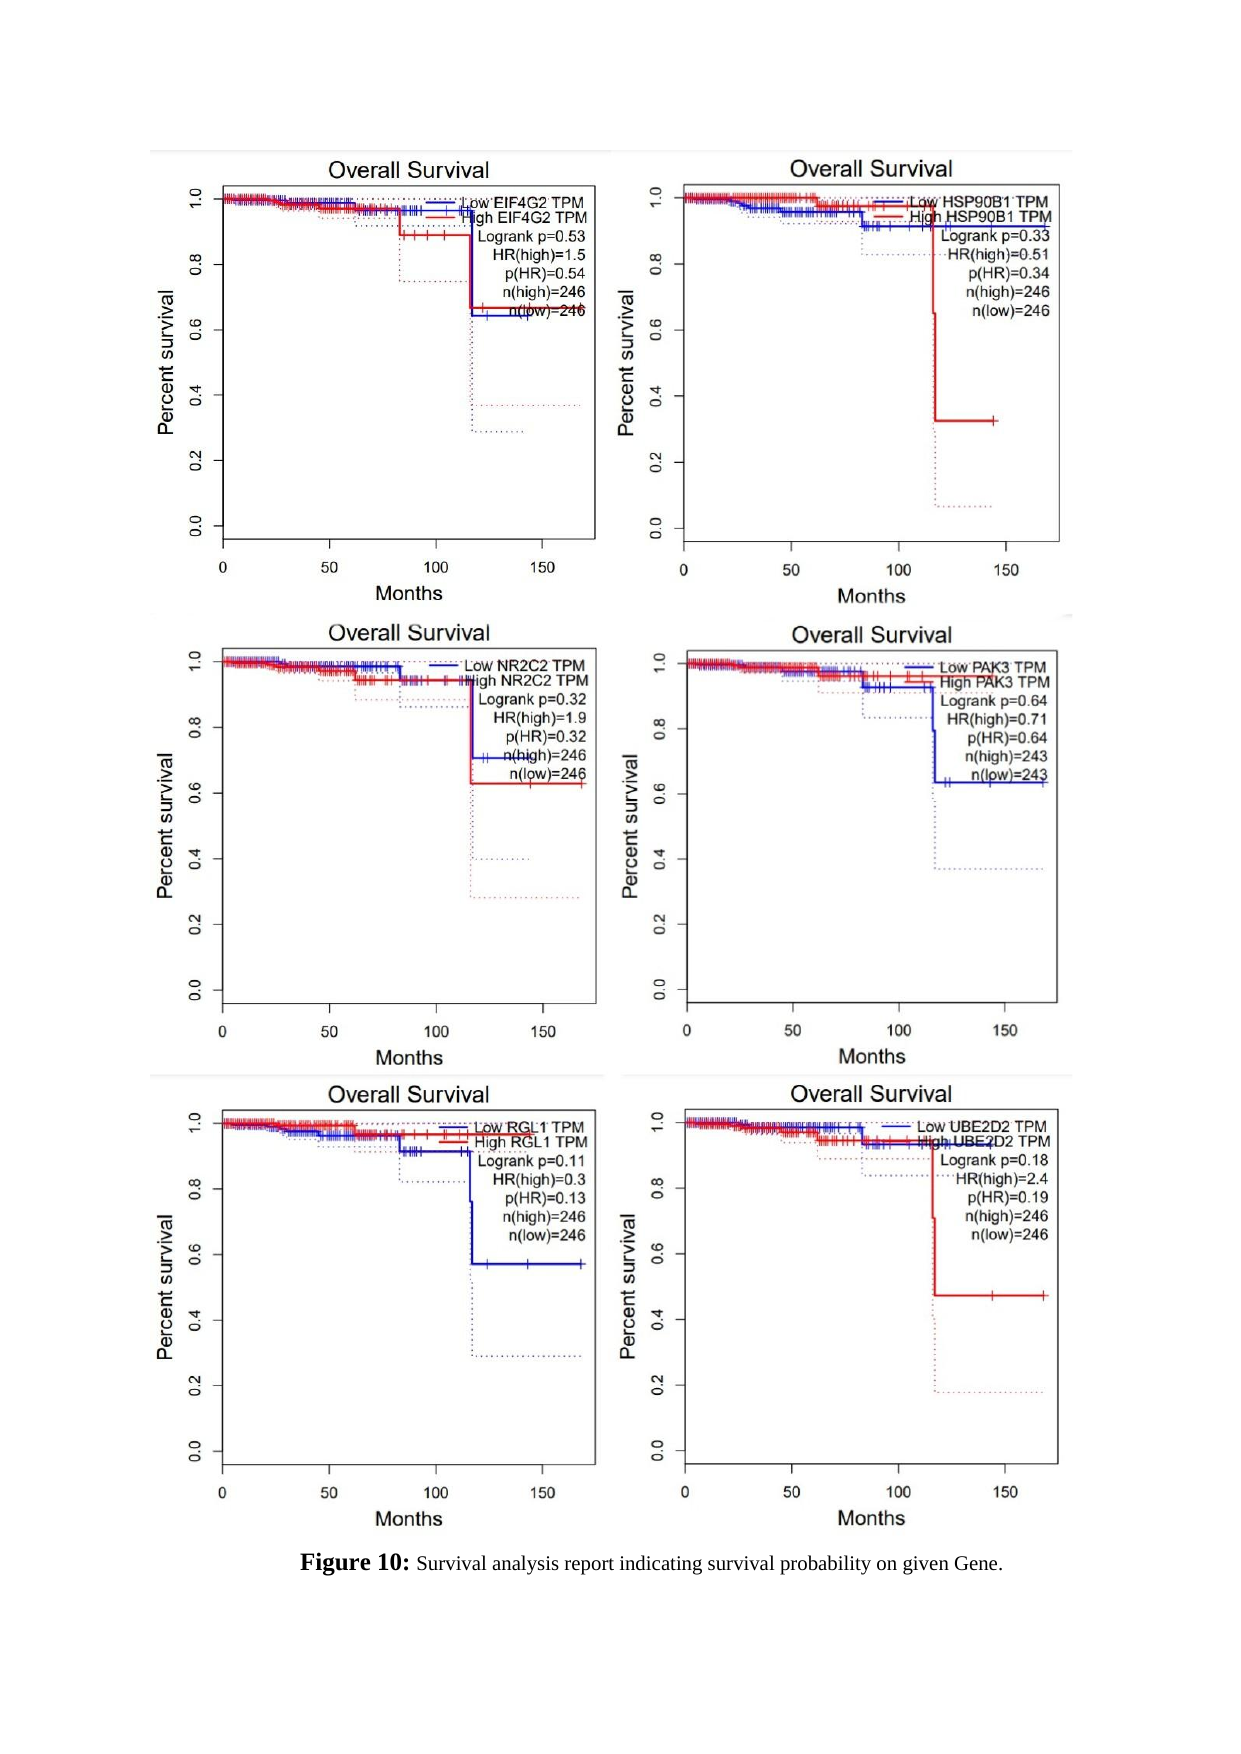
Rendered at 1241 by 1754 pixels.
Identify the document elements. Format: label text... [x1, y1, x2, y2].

text Figure 10: Survival analysis report indicating survival probability on given Gene. [150, 1547, 1090, 1576]
picture [150, 150, 1073, 1536]
